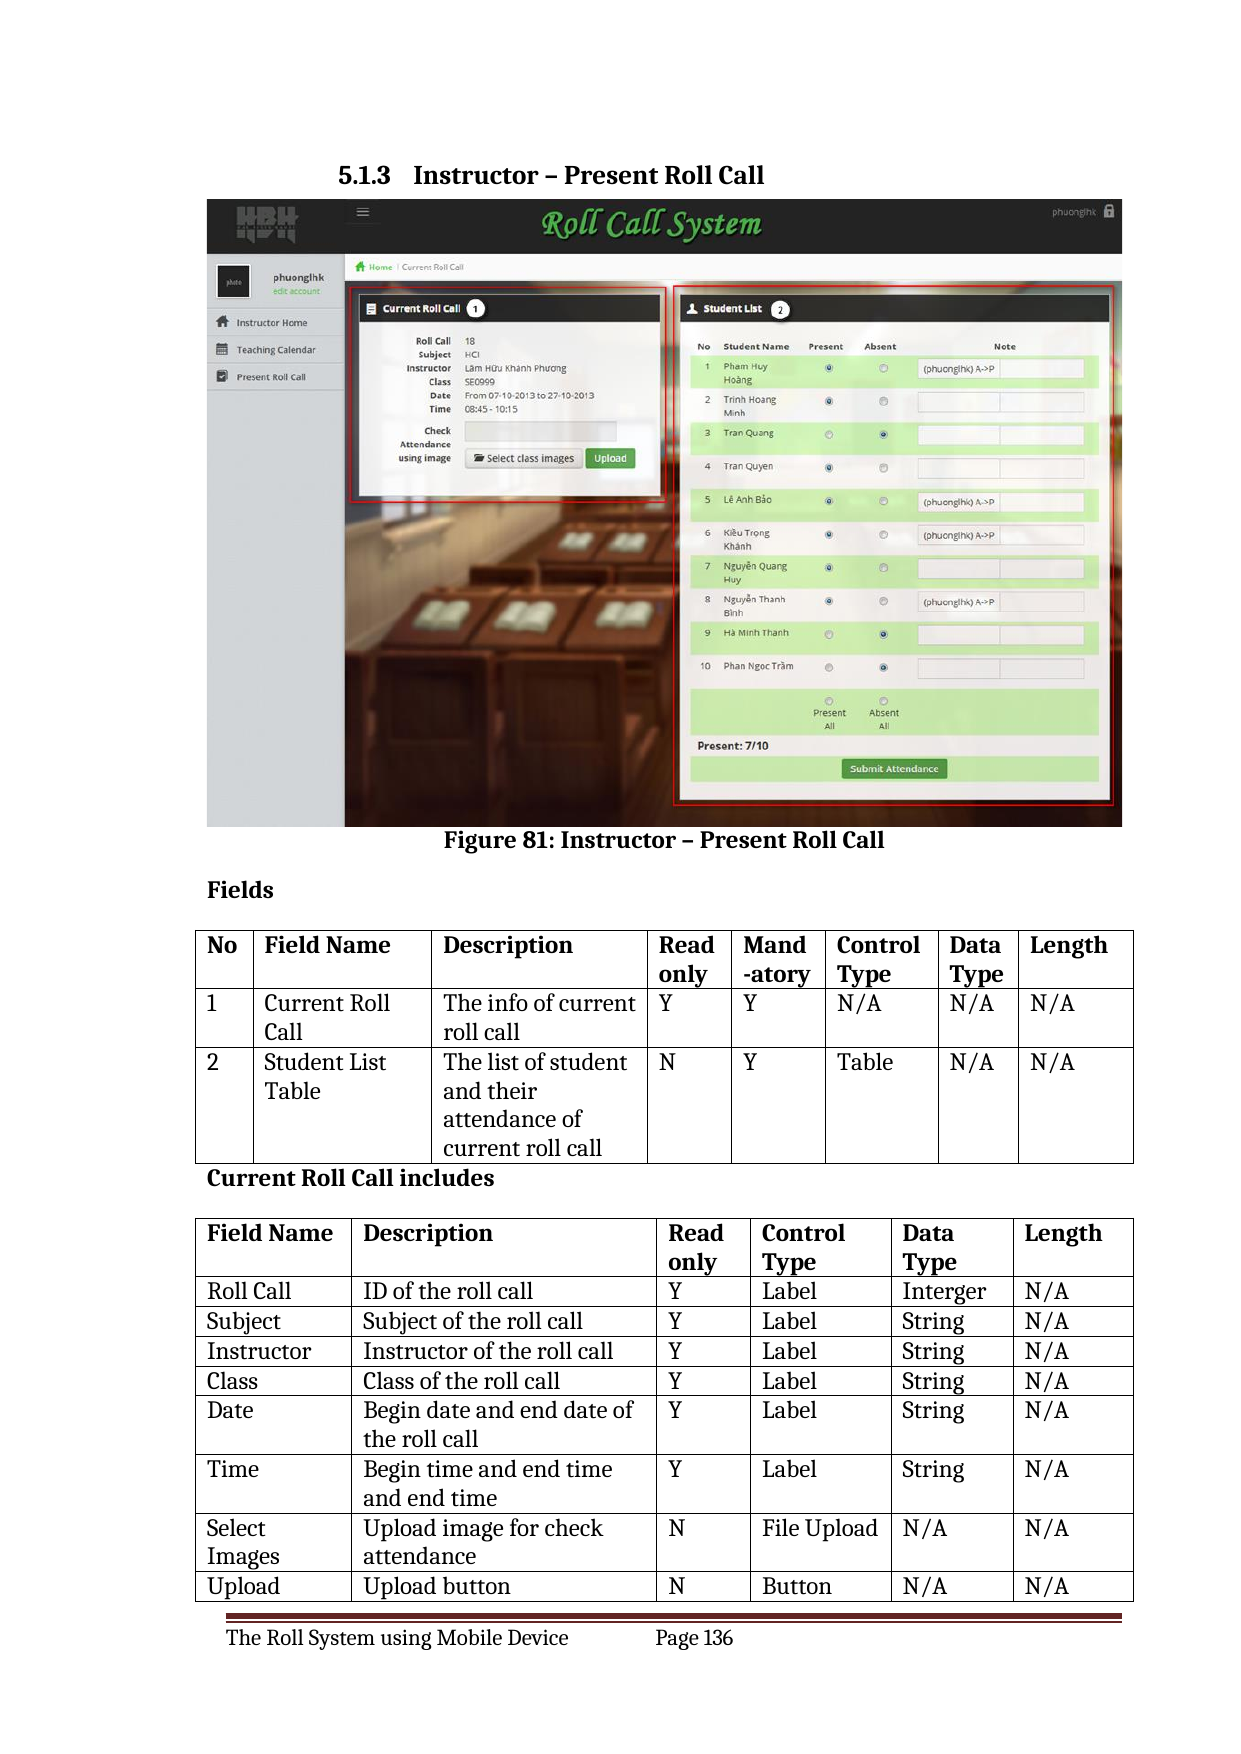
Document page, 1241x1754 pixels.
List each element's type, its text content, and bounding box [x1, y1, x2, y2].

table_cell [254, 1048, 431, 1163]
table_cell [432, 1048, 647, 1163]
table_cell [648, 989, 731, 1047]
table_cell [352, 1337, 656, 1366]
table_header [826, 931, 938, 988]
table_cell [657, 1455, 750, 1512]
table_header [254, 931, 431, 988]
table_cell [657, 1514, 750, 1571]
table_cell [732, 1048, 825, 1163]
text Current Roll Call includes [207, 1164, 1122, 1193]
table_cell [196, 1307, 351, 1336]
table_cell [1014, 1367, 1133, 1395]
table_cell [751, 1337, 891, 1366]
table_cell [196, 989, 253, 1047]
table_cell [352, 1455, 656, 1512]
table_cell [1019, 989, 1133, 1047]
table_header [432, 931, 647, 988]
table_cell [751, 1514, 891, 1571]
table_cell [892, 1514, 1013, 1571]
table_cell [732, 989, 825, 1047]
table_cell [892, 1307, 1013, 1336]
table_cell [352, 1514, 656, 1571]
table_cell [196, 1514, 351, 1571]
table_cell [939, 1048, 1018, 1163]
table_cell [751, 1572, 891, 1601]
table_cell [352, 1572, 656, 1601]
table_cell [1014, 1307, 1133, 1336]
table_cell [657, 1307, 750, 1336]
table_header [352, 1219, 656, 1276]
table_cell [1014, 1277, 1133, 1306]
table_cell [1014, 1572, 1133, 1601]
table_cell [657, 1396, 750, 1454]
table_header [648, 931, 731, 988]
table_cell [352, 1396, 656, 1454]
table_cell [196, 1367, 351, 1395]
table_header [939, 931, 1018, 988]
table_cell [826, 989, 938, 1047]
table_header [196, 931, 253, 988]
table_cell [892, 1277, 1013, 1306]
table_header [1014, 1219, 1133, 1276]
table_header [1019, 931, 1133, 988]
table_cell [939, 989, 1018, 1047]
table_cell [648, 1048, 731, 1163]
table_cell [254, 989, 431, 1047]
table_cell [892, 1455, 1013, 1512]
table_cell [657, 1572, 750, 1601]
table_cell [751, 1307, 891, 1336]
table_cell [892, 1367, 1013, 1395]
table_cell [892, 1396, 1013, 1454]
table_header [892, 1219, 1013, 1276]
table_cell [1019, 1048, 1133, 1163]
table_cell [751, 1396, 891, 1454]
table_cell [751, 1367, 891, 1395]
subtitle Instructor – Present Roll Call [338, 160, 1122, 191]
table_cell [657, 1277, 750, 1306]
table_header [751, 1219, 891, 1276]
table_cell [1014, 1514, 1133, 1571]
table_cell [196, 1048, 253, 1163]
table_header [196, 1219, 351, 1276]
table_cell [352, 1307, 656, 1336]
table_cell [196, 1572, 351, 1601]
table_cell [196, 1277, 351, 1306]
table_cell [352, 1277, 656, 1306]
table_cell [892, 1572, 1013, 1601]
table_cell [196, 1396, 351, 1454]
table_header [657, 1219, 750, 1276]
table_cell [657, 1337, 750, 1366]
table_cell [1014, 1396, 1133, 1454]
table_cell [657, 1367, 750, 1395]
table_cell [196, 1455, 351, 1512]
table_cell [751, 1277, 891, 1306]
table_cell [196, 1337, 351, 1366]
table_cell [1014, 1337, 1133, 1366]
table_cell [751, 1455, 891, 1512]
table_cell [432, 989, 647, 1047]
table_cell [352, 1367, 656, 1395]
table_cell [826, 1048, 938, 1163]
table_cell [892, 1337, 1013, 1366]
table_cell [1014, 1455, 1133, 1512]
text Fields [207, 876, 1122, 904]
picture [206, 199, 1123, 827]
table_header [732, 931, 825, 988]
